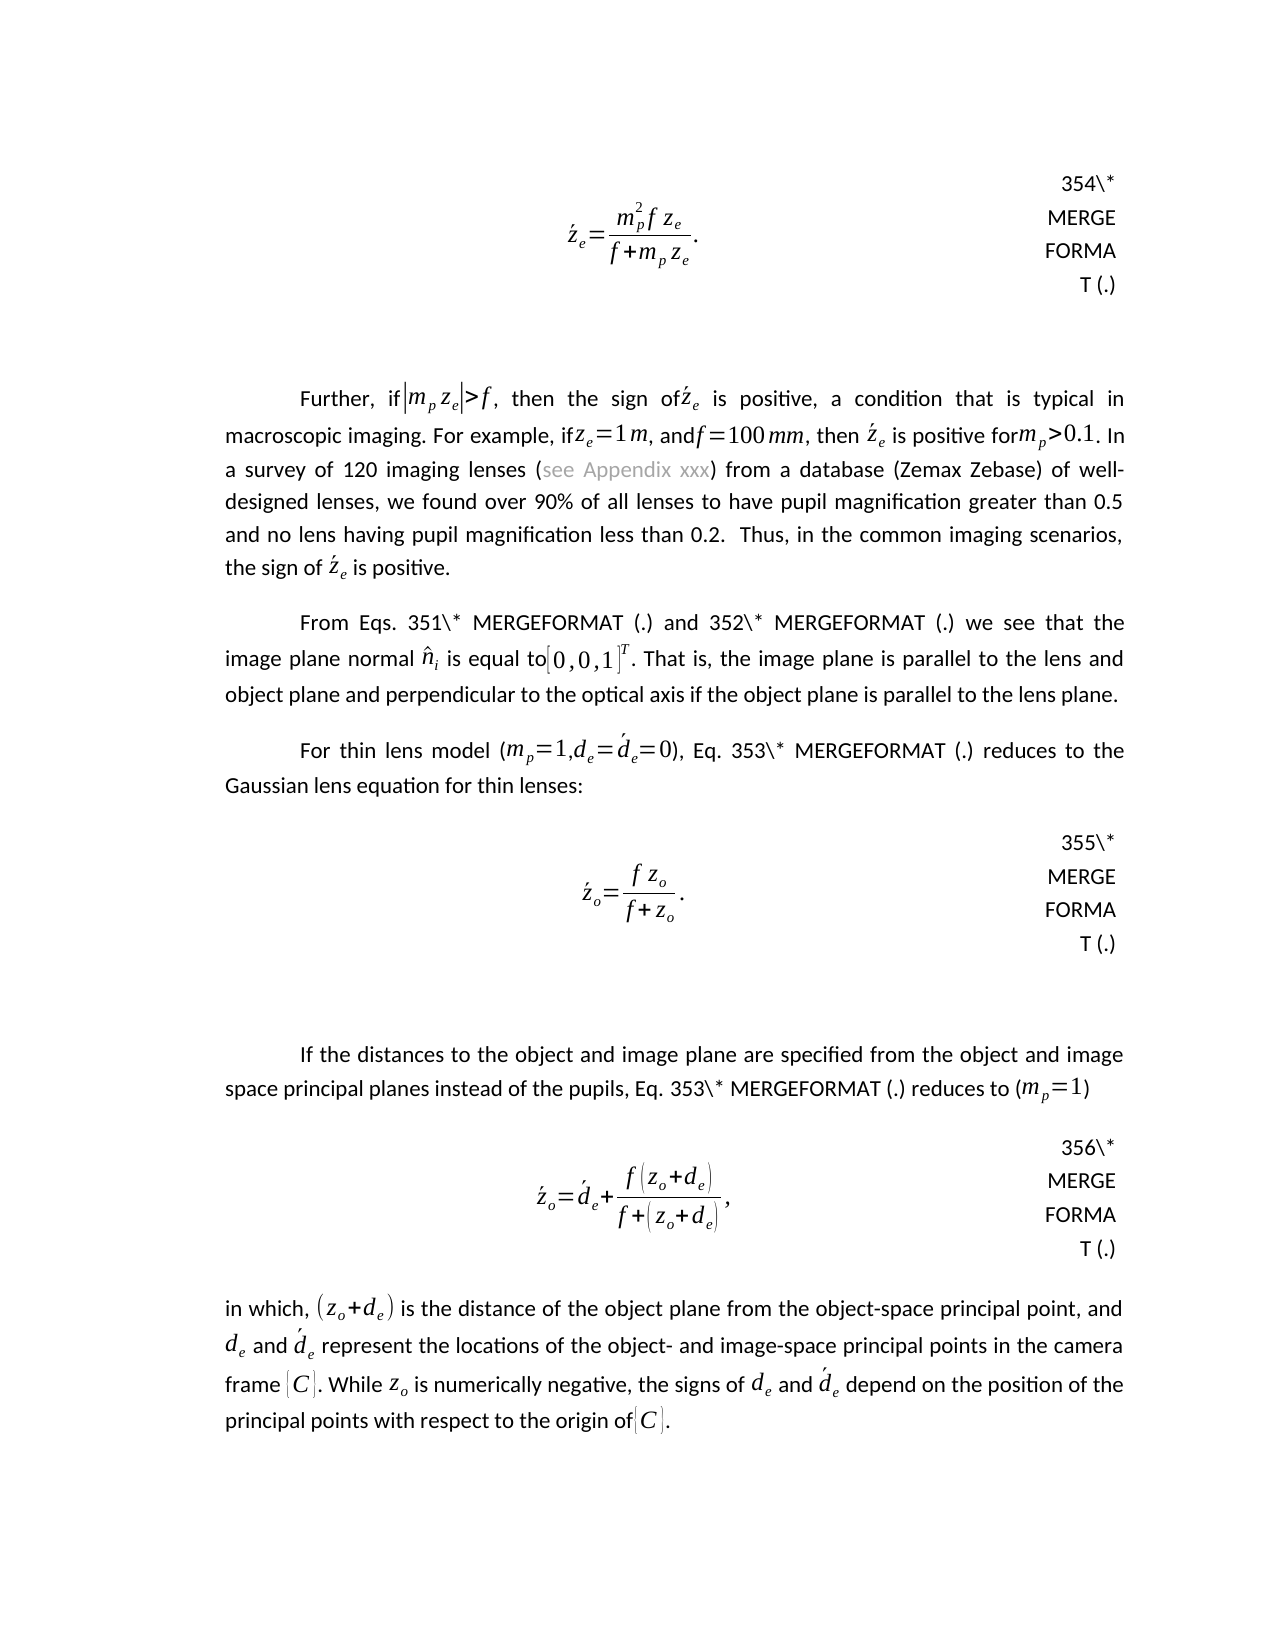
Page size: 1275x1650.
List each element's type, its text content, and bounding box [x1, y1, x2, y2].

table_header [225, 824, 1042, 987]
table_header [1042, 1129, 1116, 1292]
text in which, is the distance of the object plane from the object-space principal point, and and represent the locations of the object- and image-space principal points in the camera frame . While is numerically negative, the signs of and depend on the position of the principal points with respect to the origin of. [225, 1292, 1125, 1436]
text From Eqs. (3.51) and (3.52) we see that the image plane normal is equal to. That is, the image plane is parallel to the lens and object plane and perpendicular to the optical axis if the object plane is parallel to the lens plane. [225, 608, 1125, 708]
table_header [225, 165, 1042, 328]
text If the distances to the object and image plane are specified from the object and image space principal planes instead of the pupils, Eq. (3.53) reduces to () [225, 1040, 1125, 1104]
table_header [1042, 824, 1116, 987]
text Further, if, then the sign of is positive, a condition that is typical in macroscopic imaging. For example, if, and, then is positive for. In a survey of 120 imaging lenses (see Appendix xxx) from a database (Zemax Zebase) of well-designed lenses, we found over 90% of all lenses to have pupil magnification greater than 0.5 and no lens having pupil magnification less than 0.2. Thus, in the common imaging scenarios, the sign of is positive. [225, 381, 1125, 583]
table_header [1042, 165, 1116, 328]
table_header [225, 1129, 1042, 1292]
text For thin lens model (,), Eq. (3.53) reduces to the Gaussian lens equation for thin lenses: [225, 733, 1125, 799]
